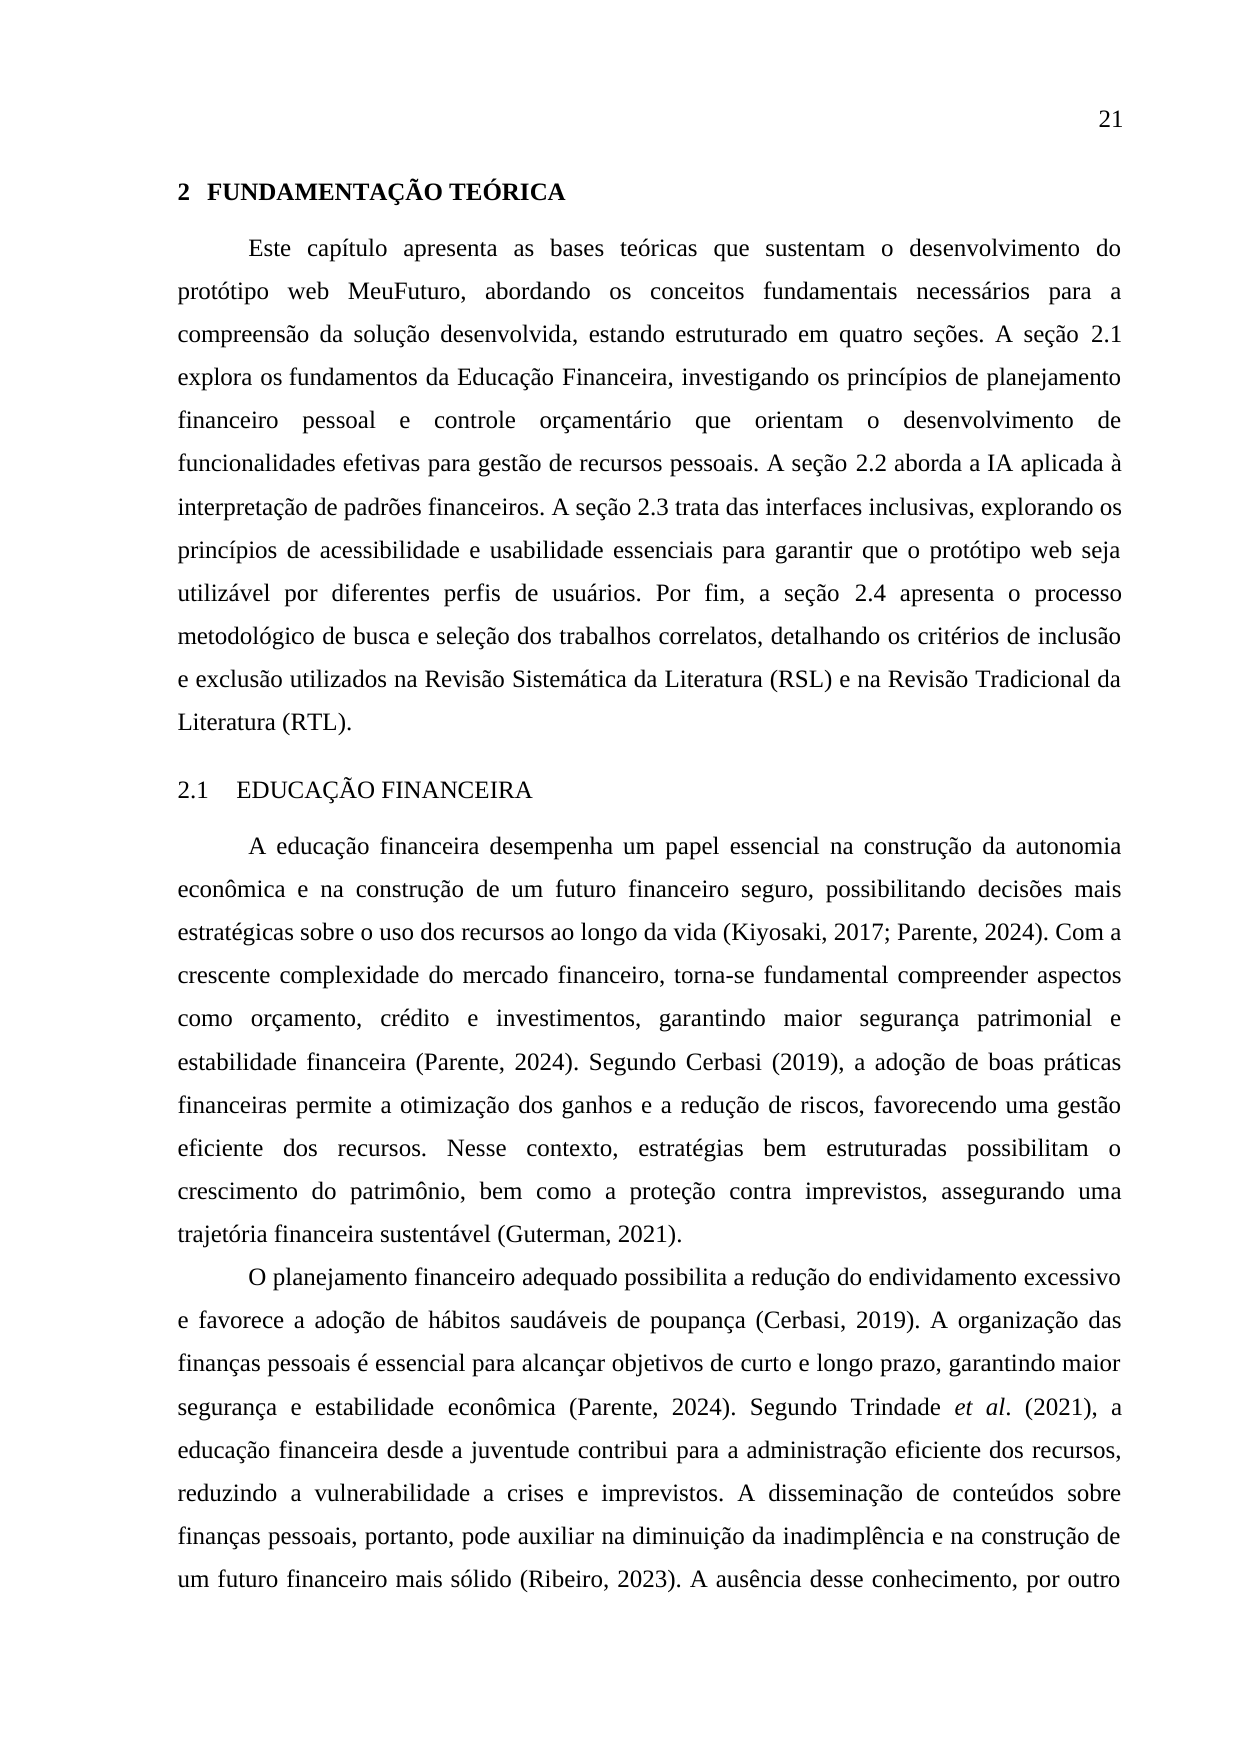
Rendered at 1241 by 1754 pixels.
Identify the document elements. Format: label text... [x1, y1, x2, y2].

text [177, 1262, 1122, 1593]
subtitle Educação Financeira [177, 775, 1122, 804]
subtitle FUNDAMENTAÇÃO TEÓRICA [177, 177, 1122, 206]
text A educação financeira desempenha um papel essencial na construção da autonomia econômica e na construção de um futuro financeiro seguro, possibilitando decisões mais estratégicas sobre o uso dos recursos ao longo da vida (Kiyosaki, 2017; Parente, 2024). Com a crescente complexidade do mercado financeiro, torna-se fundamental compreender aspectos como orçamento, crédito e investimentos, garantindo maior segurança patrimonial e estabilidade financeira (Parente, 2024). Segundo Cerbasi (2019), a adoção de boas práticas financeiras permite a otimização dos ganhos e a redução de riscos, favorecendo uma gestão eficiente dos recursos. Nesse contexto, estratégias bem estruturadas possibilitam o crescimento do patrimônio, bem como a proteção contra imprevistos, assegurando uma trajetória financeira sustentável (Guterman, 2021). [177, 831, 1122, 1248]
text Este capítulo apresenta as bases teóricas que sustentam o desenvolvimento do protótipo web MeuFuturo, abordando os conceitos fundamentais necessários para a compreensão da solução desenvolvida, estando estruturado em quatro seções. A seção 2.1 explora os fundamentos da Educação Financeira, investigando os princípios de planejamento financeiro pessoal e controle orçamentário que orientam o desenvolvimento de funcionalidades efetivas para gestão de recursos pessoais. A seção 2.2 aborda a IA aplicada à interpretação de padrões financeiros. A seção 2.3 trata das interfaces inclusivas, explorando os princípios de acessibilidade e usabilidade essenciais para garantir que o protótipo web seja utilizável por diferentes perfis de usuários. Por fim, a seção 2.4 apresenta o processo metodológico de busca e seleção dos trabalhos correlatos, detalhando os critérios de inclusão e exclusão utilizados na Revisão Sistemática da Literatura (RSL) e na Revisão Tradicional da Literatura (RTL). [177, 233, 1122, 736]
